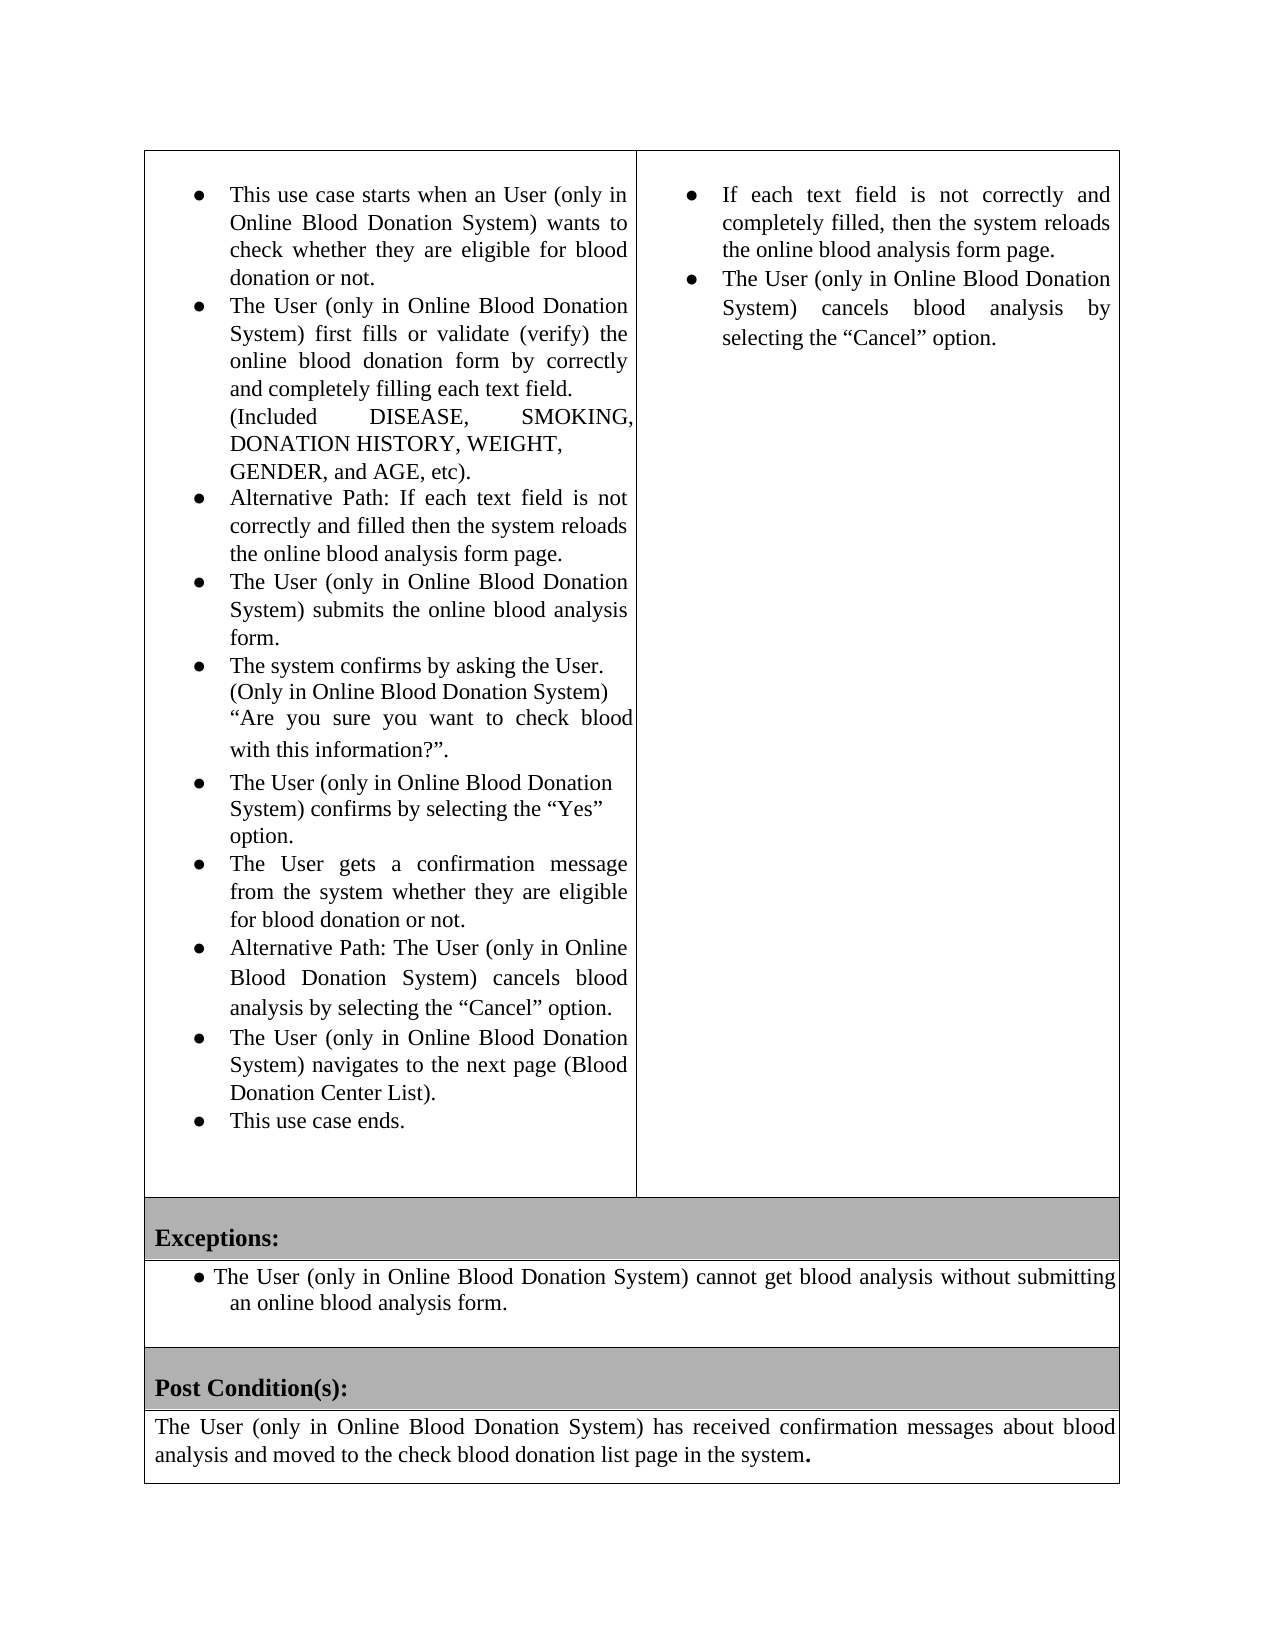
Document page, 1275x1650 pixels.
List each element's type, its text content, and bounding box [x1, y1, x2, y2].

table_header This use case starts when an User (only in Online Blood Donation System) wants to check whether they are eligible for blood donation or not. The User (only in Online Blood Donation System) first fills or validate (verify) the online blood donation form by correctly and completely filling each text field. (Included DISEASE, SMOKING, DONATION HISTORY, WEIGHT, GENDER, and AGE, etc). Alternative Path: If each text field is not correctly and filled then the system reloads the online blood analysis form page. The User (only in Online Blood Donation System) submits the online blood analysis form. The system confirms by asking the User. (Only in Online Blood Donation System) “Are you sure you want to check blood with this information?”. The User (only in Online Blood Donation System) confirms by selecting the “Yes” option. The User gets a confirmation message from the system whether they are eligible for blood donation or not. Alternative Path: The User (only in Online Blood Donation System) cancels blood analysis by selecting the “Cancel” option. The User (only in Online Blood Donation System) navigates to the next page (Blood Donation Center List). This use case ends. [145, 151, 636, 1197]
table_cell ● The User (only in Online Blood Donation System) cannot get blood analysis without submitting an online blood analysis form. [145, 1261, 1119, 1347]
table_cell Post Condition(s): [145, 1348, 1119, 1409]
table_cell Exceptions: [145, 1198, 1119, 1259]
table_header If each text field is not correctly and completely filled, then the system reloads the online blood analysis form page. The User (only in Online Blood Donation System) cancels blood analysis by selecting the “Cancel” option. [637, 151, 1119, 1197]
table_cell The User (only in Online Blood Donation System) has received confirmation messages about blood analysis and moved to the check blood donation list page in the system. [145, 1411, 1119, 1482]
